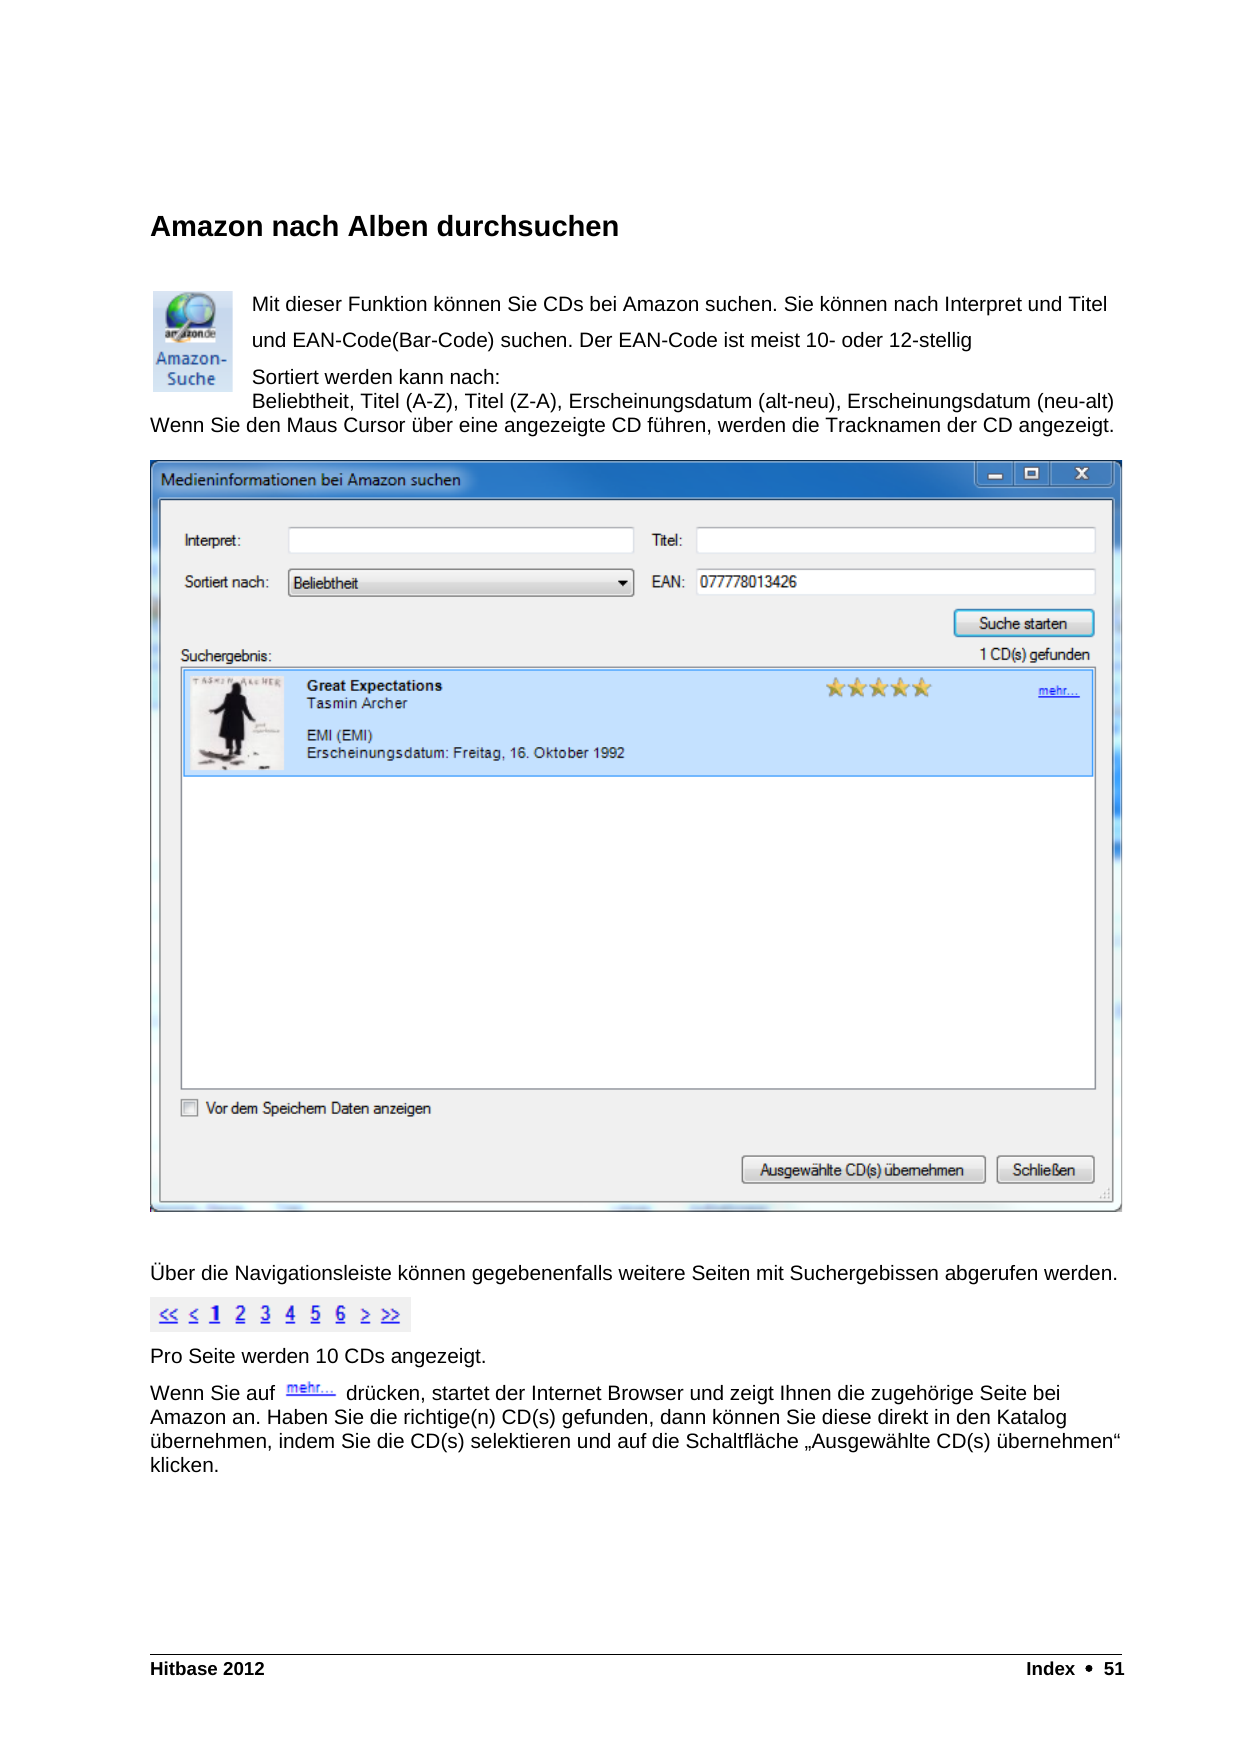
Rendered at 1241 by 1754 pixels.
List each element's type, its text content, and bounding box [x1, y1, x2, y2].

text Über die Navigationsleiste können gegebenenfalls weitere Seiten mit Suchergebissen abgerufen werden. [150, 1261, 1122, 1284]
subtitle Amazon nach Alben durchsuchen [150, 209, 1122, 243]
text Mit dieser Funktion können Sie CDs bei Amazon suchen. Sie können nach Interpret und Titel und EAN-Code(Bar-Code) suchen. Der EAN-Code ist meist 10- oder 12-stellig [233, 292, 1122, 352]
text Beliebtheit, Titel (A-Z), Titel (Z-A), Erscheinungsdatum (alt-neu), Erscheinungsdatum (neu-alt) [150, 389, 1122, 413]
picture [150, 460, 1123, 1212]
text Pro Seite werden 10 CDs angezeigt. [150, 1344, 1122, 1368]
picture [153, 291, 233, 392]
text Wenn Sie den Maus Cursor über eine angezeigte CD führen, werden die Tracknamen der CD angezeigt. [150, 413, 1122, 437]
text Sortiert werden kann nach: [233, 365, 1122, 389]
picture [280, 1380, 341, 1401]
text Wenn Sie auf drücken, startet der Internet Browser und zeigt Ihnen die zugehörige Seite bei Amazon an. Haben Sie die richtige(n) CD(s) gefunden, dann können Sie diese direkt in den Katalog übernehmen, indem Sie die CD(s) selektieren und auf die Schaltfläche „Ausgewählte CD(s) übernehmen“ klicken. [150, 1380, 1122, 1477]
picture [150, 1297, 411, 1332]
